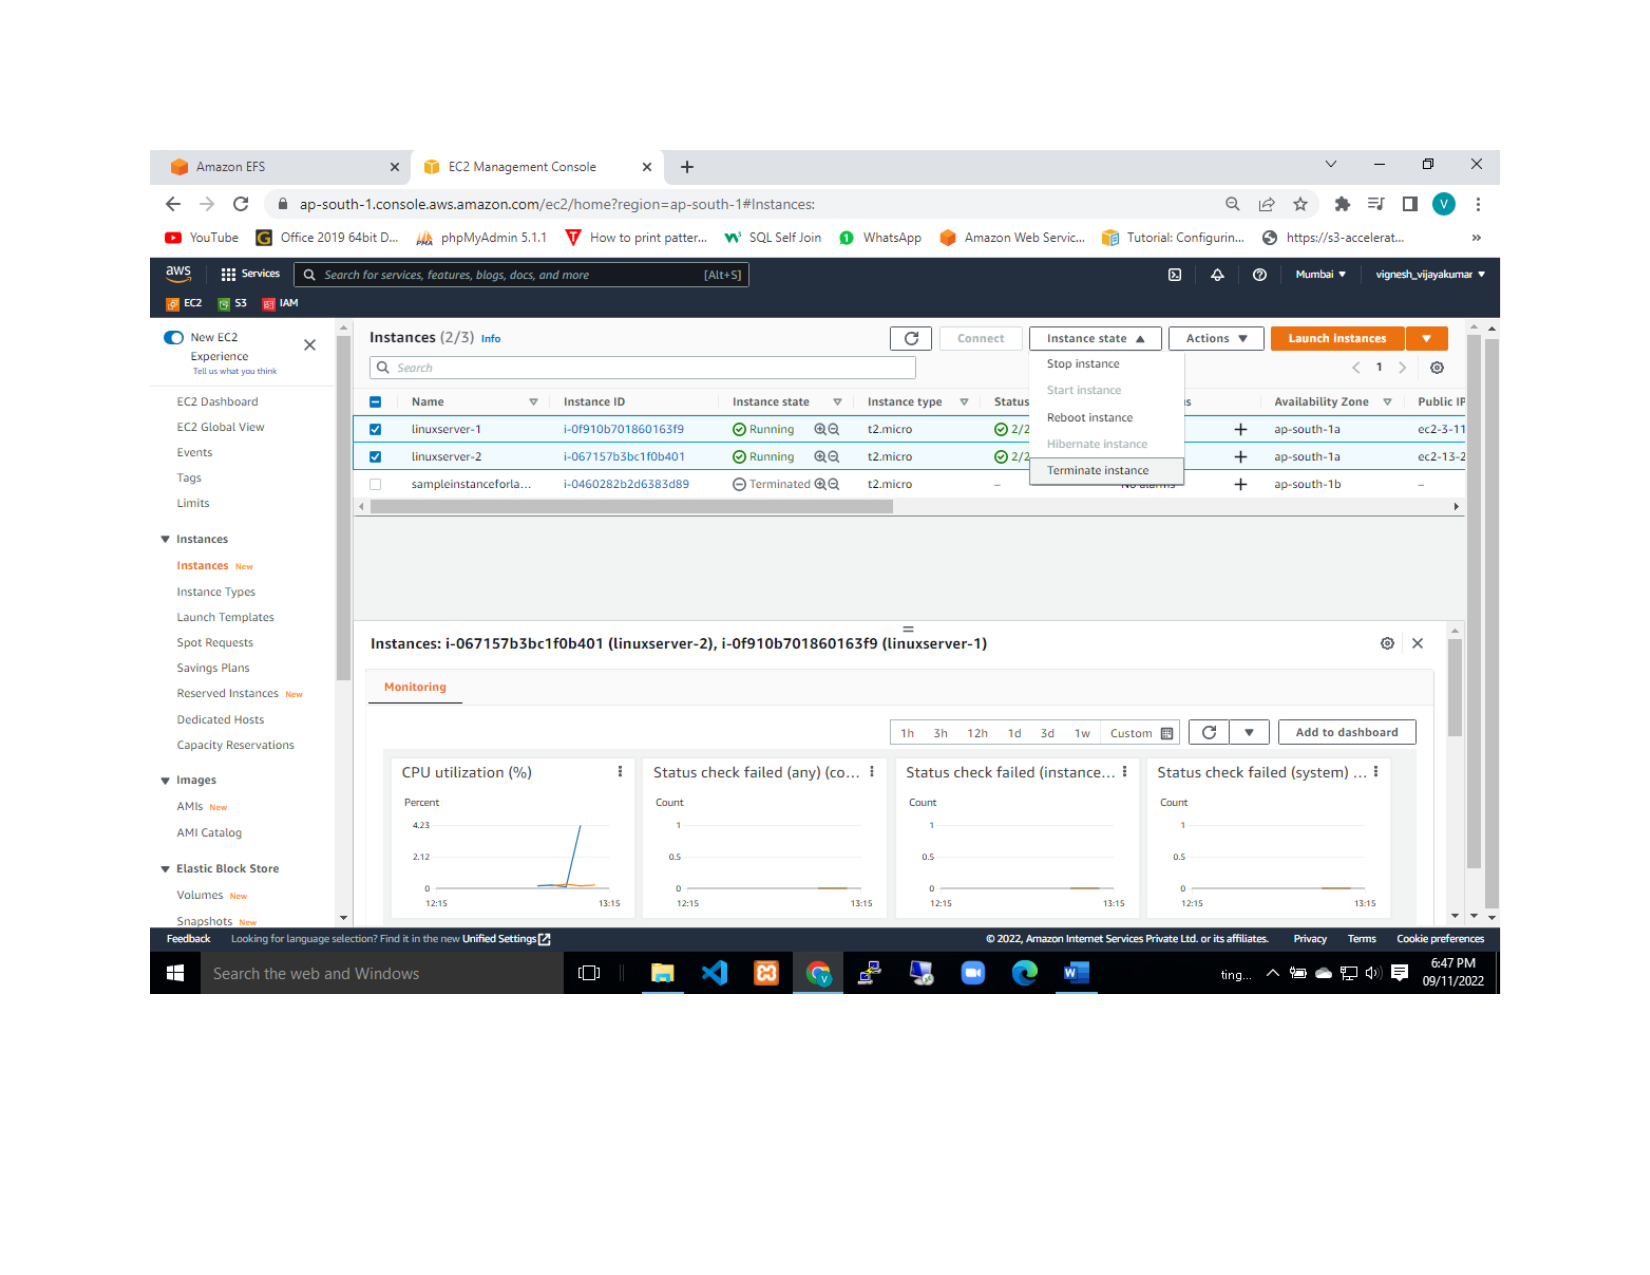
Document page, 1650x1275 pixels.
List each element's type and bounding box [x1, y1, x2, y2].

picture [150, 150, 1500, 994]
